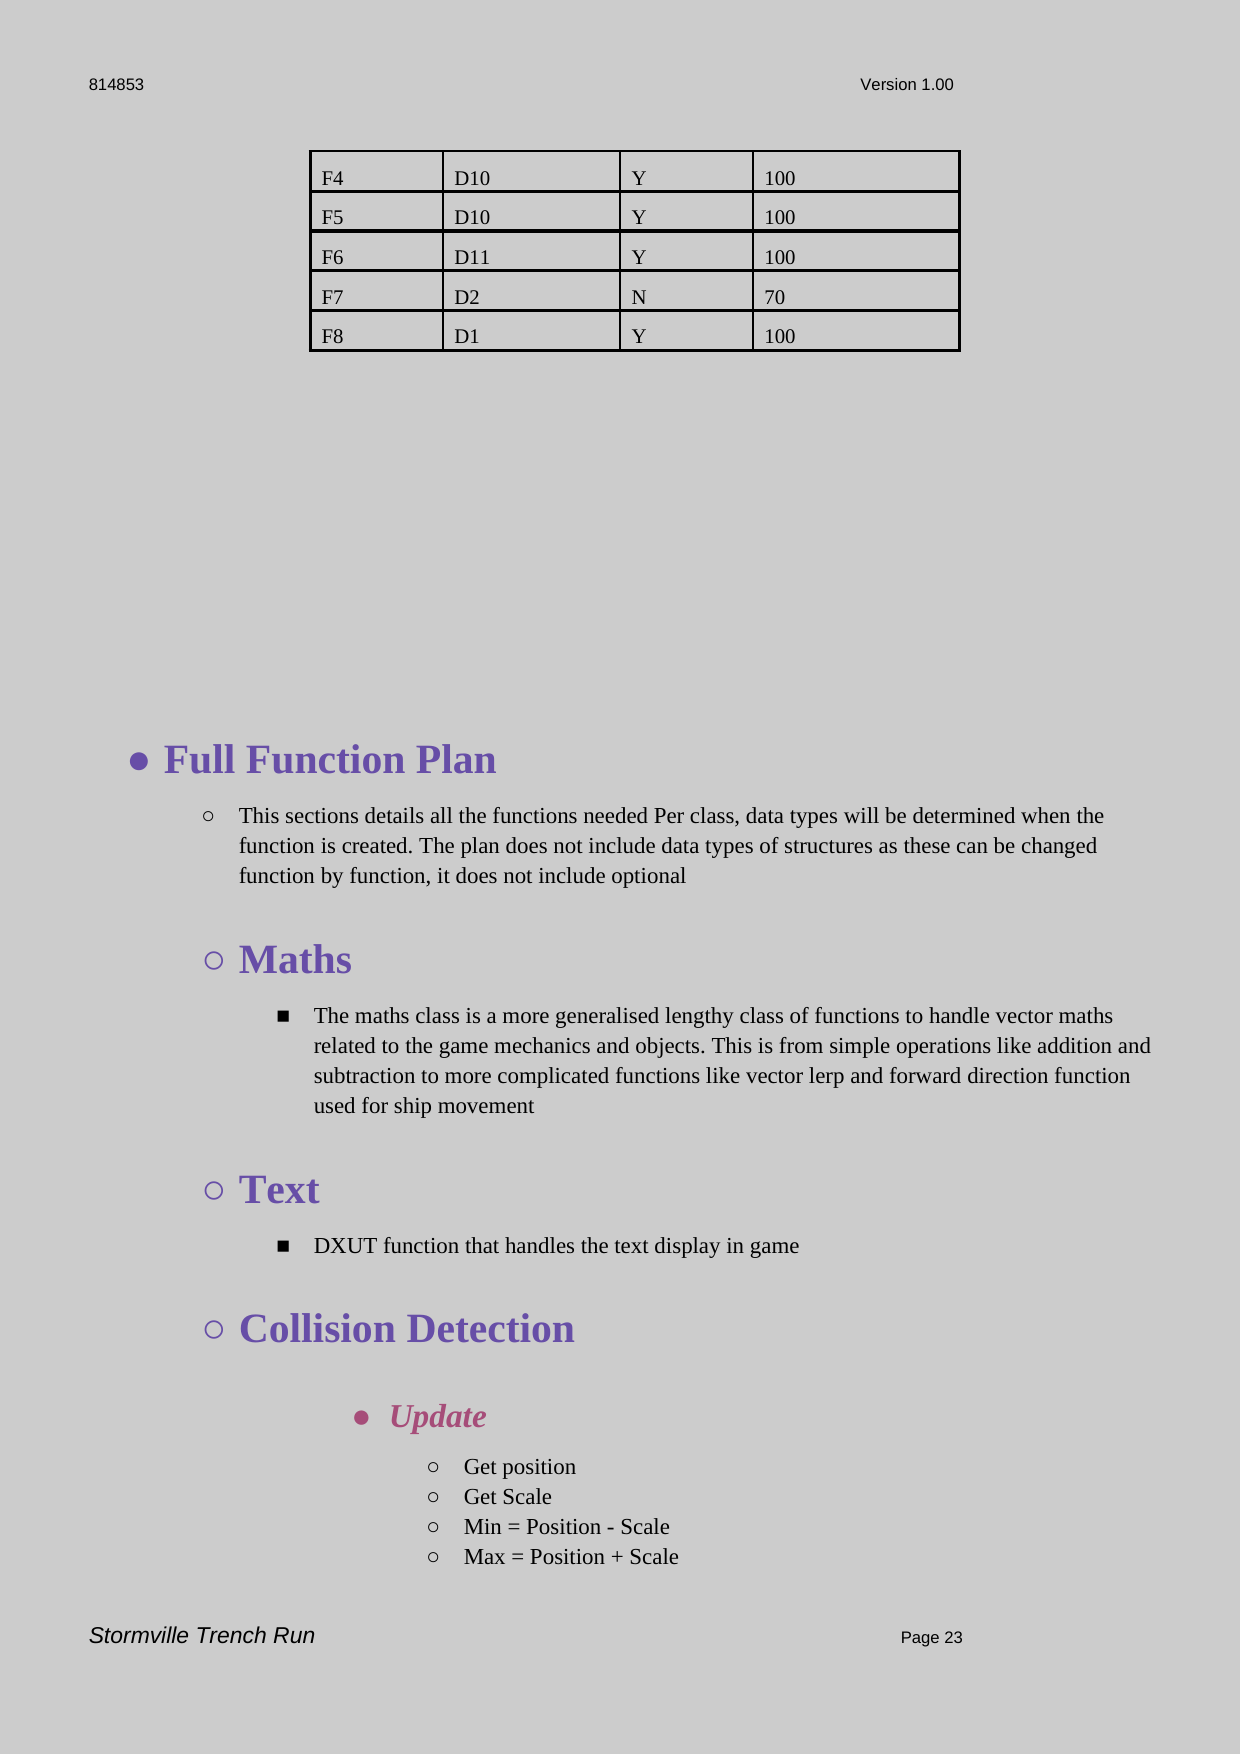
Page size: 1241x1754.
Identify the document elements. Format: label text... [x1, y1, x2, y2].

table_cell F4 [312, 152, 442, 190]
list Get position [426, 1453, 1166, 1479]
list Max = Position + Scale [426, 1543, 1166, 1570]
table_cell F6 [312, 233, 442, 269]
table_cell D10 [444, 152, 619, 190]
table_cell 100 [754, 312, 958, 348]
subtitle Full Function Plan [126, 734, 1166, 782]
list This sections details all the functions needed Per class, data types will be determined when the function is created. The plan does not include data types of structures as these can be changed function by function, it does not include optional [201, 802, 1166, 888]
table_cell 100 [754, 233, 958, 269]
table_cell 100 [754, 152, 958, 190]
table_cell F7 [312, 272, 442, 309]
table_cell D1 [444, 312, 619, 348]
list Get Scale [426, 1483, 1166, 1509]
table_cell Y [621, 152, 752, 190]
list The maths class is a more generalised lengthy class of functions to handle vector maths related to the game mechanics and objects. This is from simple operations like addition and subtraction to more complicated functions like vector lerp and forward direction function used for ship movement [276, 1002, 1166, 1119]
table_cell F5 [312, 193, 442, 229]
list Min = Position - Scale [426, 1513, 1166, 1539]
table_cell 100 [754, 193, 958, 229]
table_cell N [621, 272, 752, 309]
table_cell F8 [312, 312, 442, 348]
table_cell Y [621, 312, 752, 348]
table_cell Y [621, 233, 752, 269]
subtitle Maths [201, 934, 1166, 982]
table_cell 70 [754, 272, 958, 309]
table_cell D11 [444, 233, 619, 269]
table_cell D10 [444, 193, 619, 229]
table_cell D2 [444, 272, 619, 309]
subtitle Text [201, 1164, 1166, 1212]
list DXUT function that handles the text display in game [276, 1232, 1166, 1258]
subtitle Collision Detection [201, 1304, 1166, 1352]
table_cell Y [621, 193, 752, 229]
subtitle Update [351, 1396, 1166, 1434]
